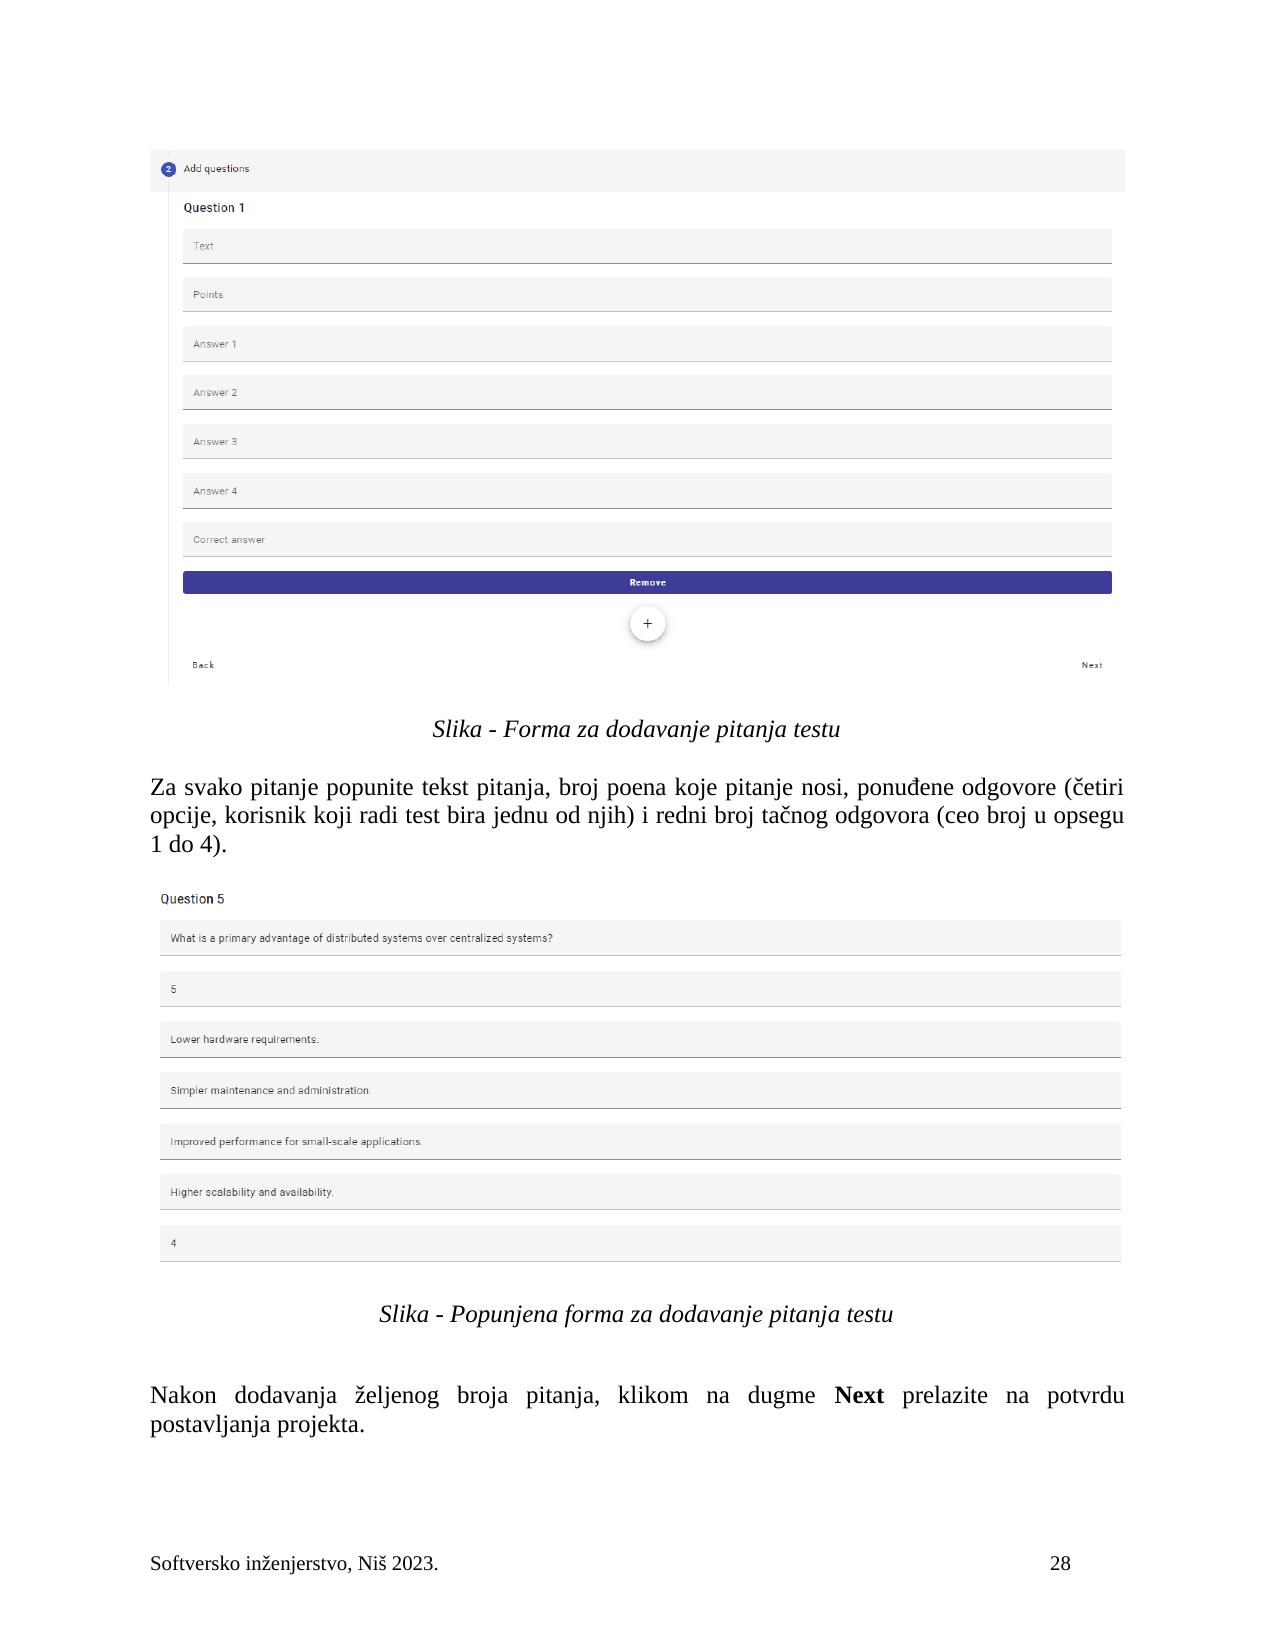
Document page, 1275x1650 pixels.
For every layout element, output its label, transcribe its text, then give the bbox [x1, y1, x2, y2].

text Slika - Popunjena forma za dodavanje pitanja testu [150, 1299, 1125, 1327]
picture [150, 886, 1125, 1270]
text Nakon dodavanja željenog broja pitanja, klikom na dugme Next prelazite na potvrdu postavljanja projekta. [150, 1380, 1125, 1438]
text Slika - Forma za dodavanje pitanja testu [150, 714, 1125, 743]
picture [150, 150, 1125, 686]
text Za svako pitanje popunite tekst pitanja, broj poena koje pitanje nosi, ponuđene odgovore (četiri opcije, korisnik koji radi test bira jednu od njih) i redni broj tačnog odgovora (ceo broj u opsegu 1 do 4). [150, 772, 1125, 858]
